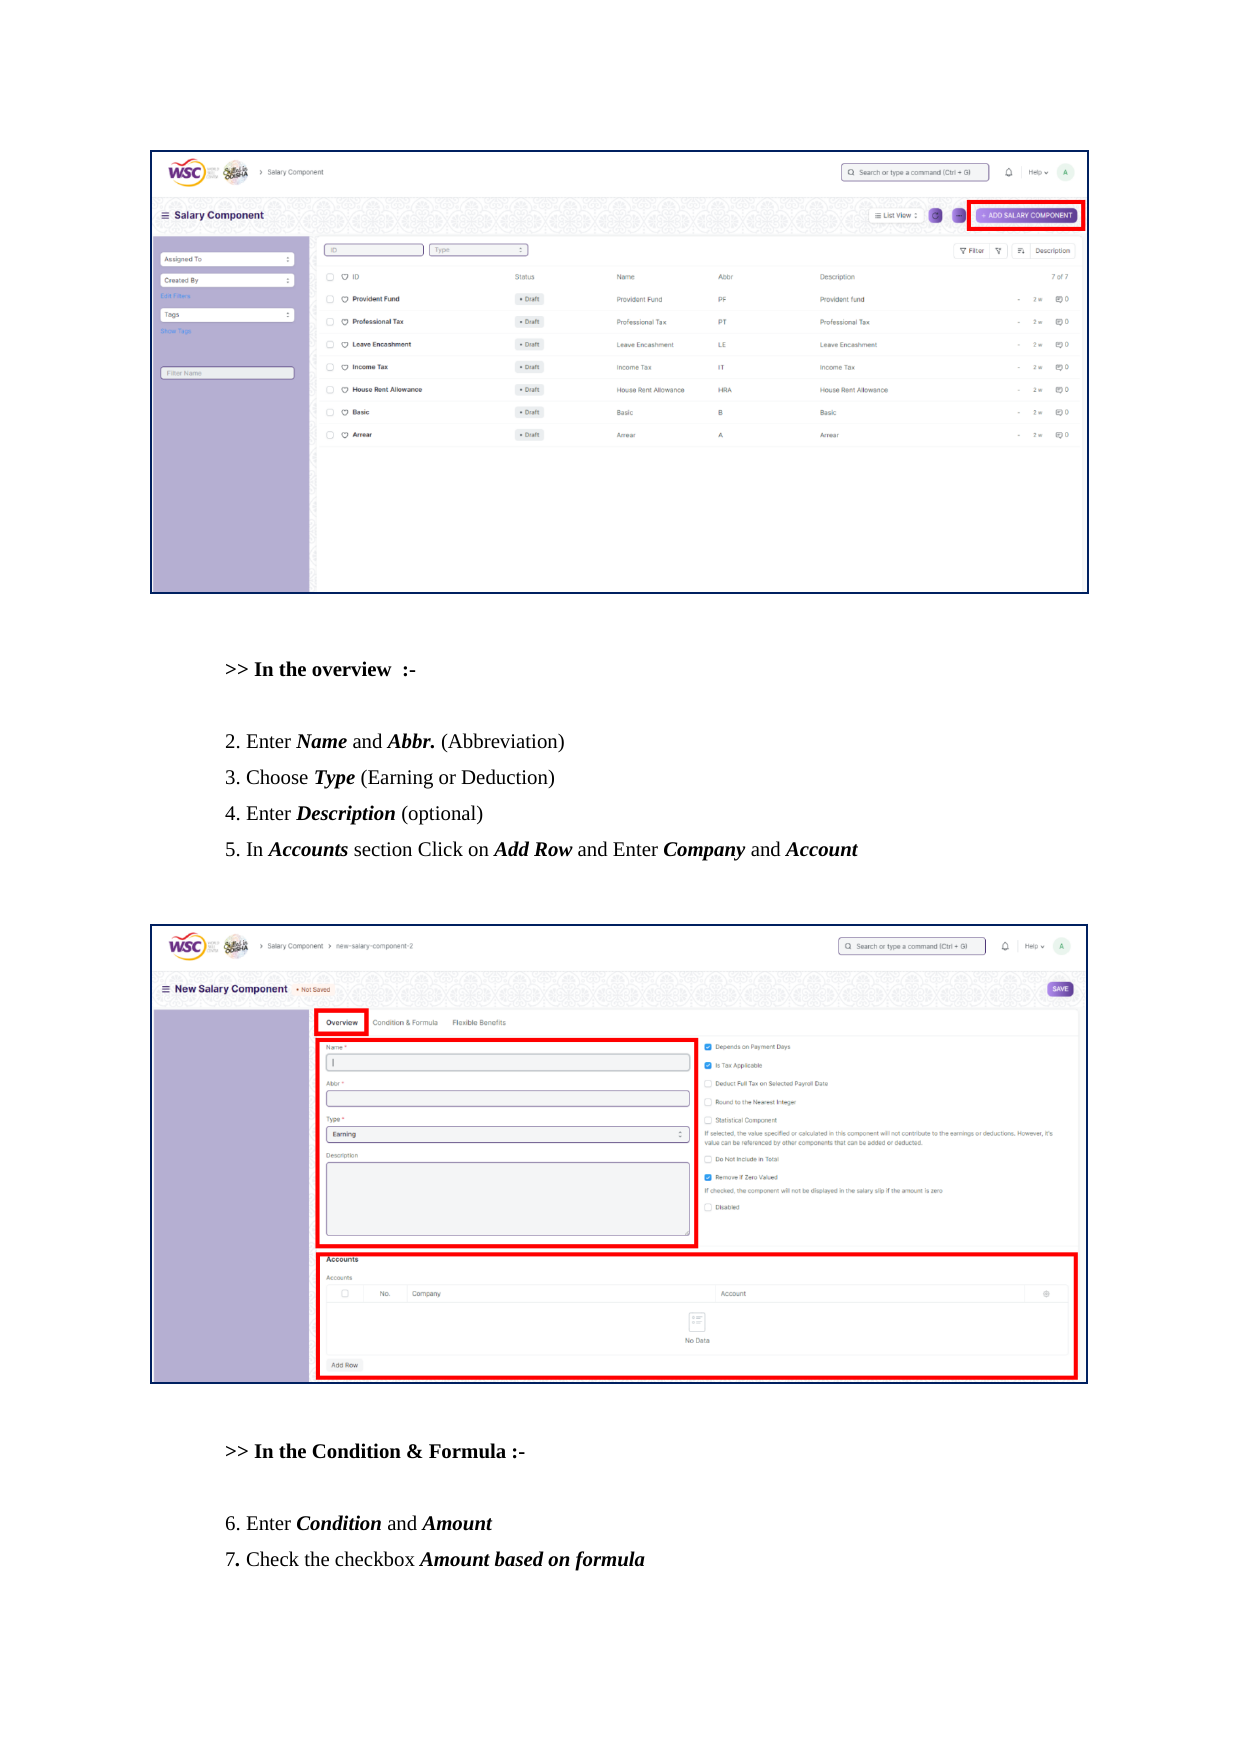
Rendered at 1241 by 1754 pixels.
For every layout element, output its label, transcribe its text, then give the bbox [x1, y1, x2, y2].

list 7. Check the checkbox Amount based on formula [150, 1547, 1090, 1571]
text 5. In Accounts section Click on Add Row and Enter Company and Account [150, 837, 1090, 861]
text 2. Enter Name and Abbr. (Abbreviation) [150, 729, 1090, 753]
picture [152, 152, 1087, 592]
text 4. Enter Description (optional) [150, 801, 1090, 825]
picture [152, 926, 1086, 1382]
list 6. Enter Condition and Amount [150, 1511, 1090, 1535]
text 3. Choose Type (Earning or Deduction) [150, 765, 1090, 789]
text >> In the overview :- [150, 657, 1090, 681]
text >> In the Condition & Formula :- [150, 1438, 1090, 1463]
